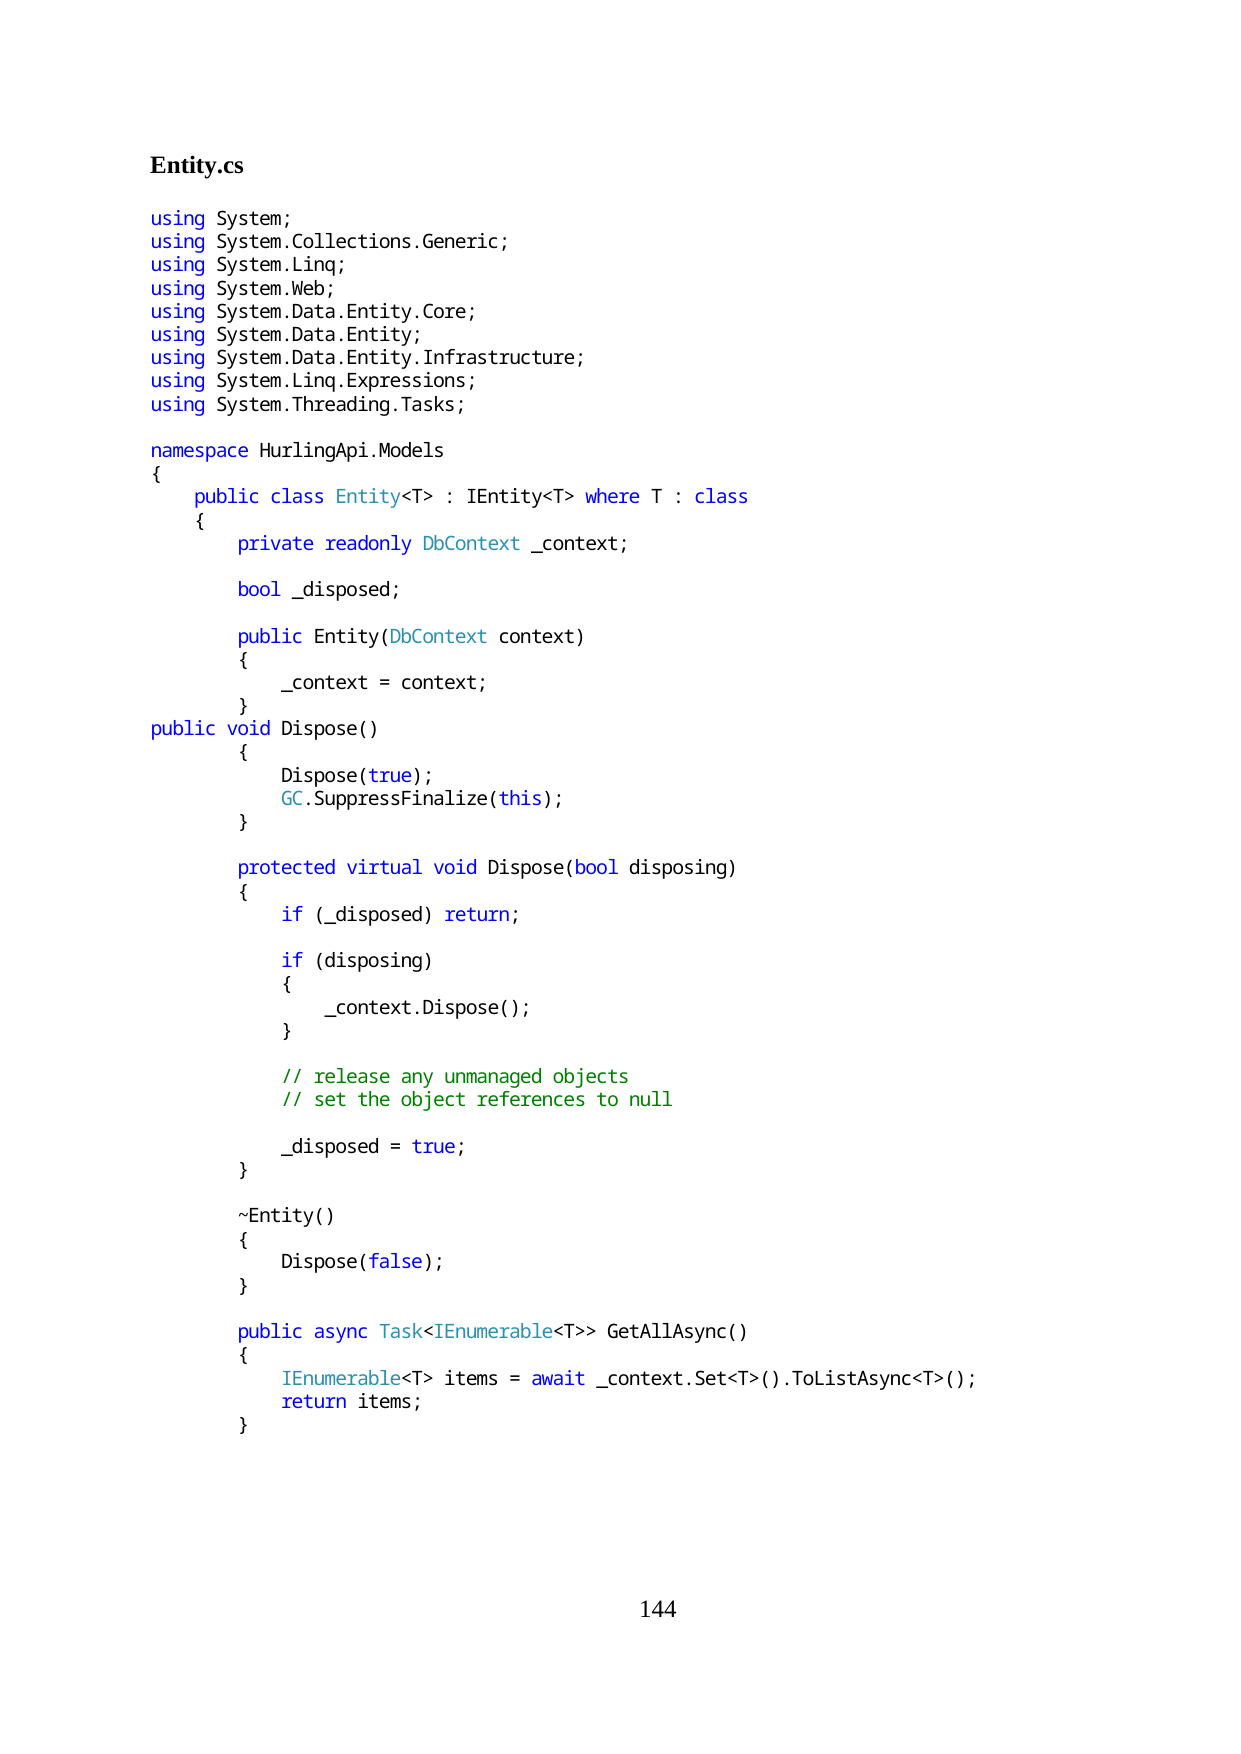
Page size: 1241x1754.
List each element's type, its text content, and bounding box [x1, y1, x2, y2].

subtitle Entity.cs [150, 150, 1090, 179]
